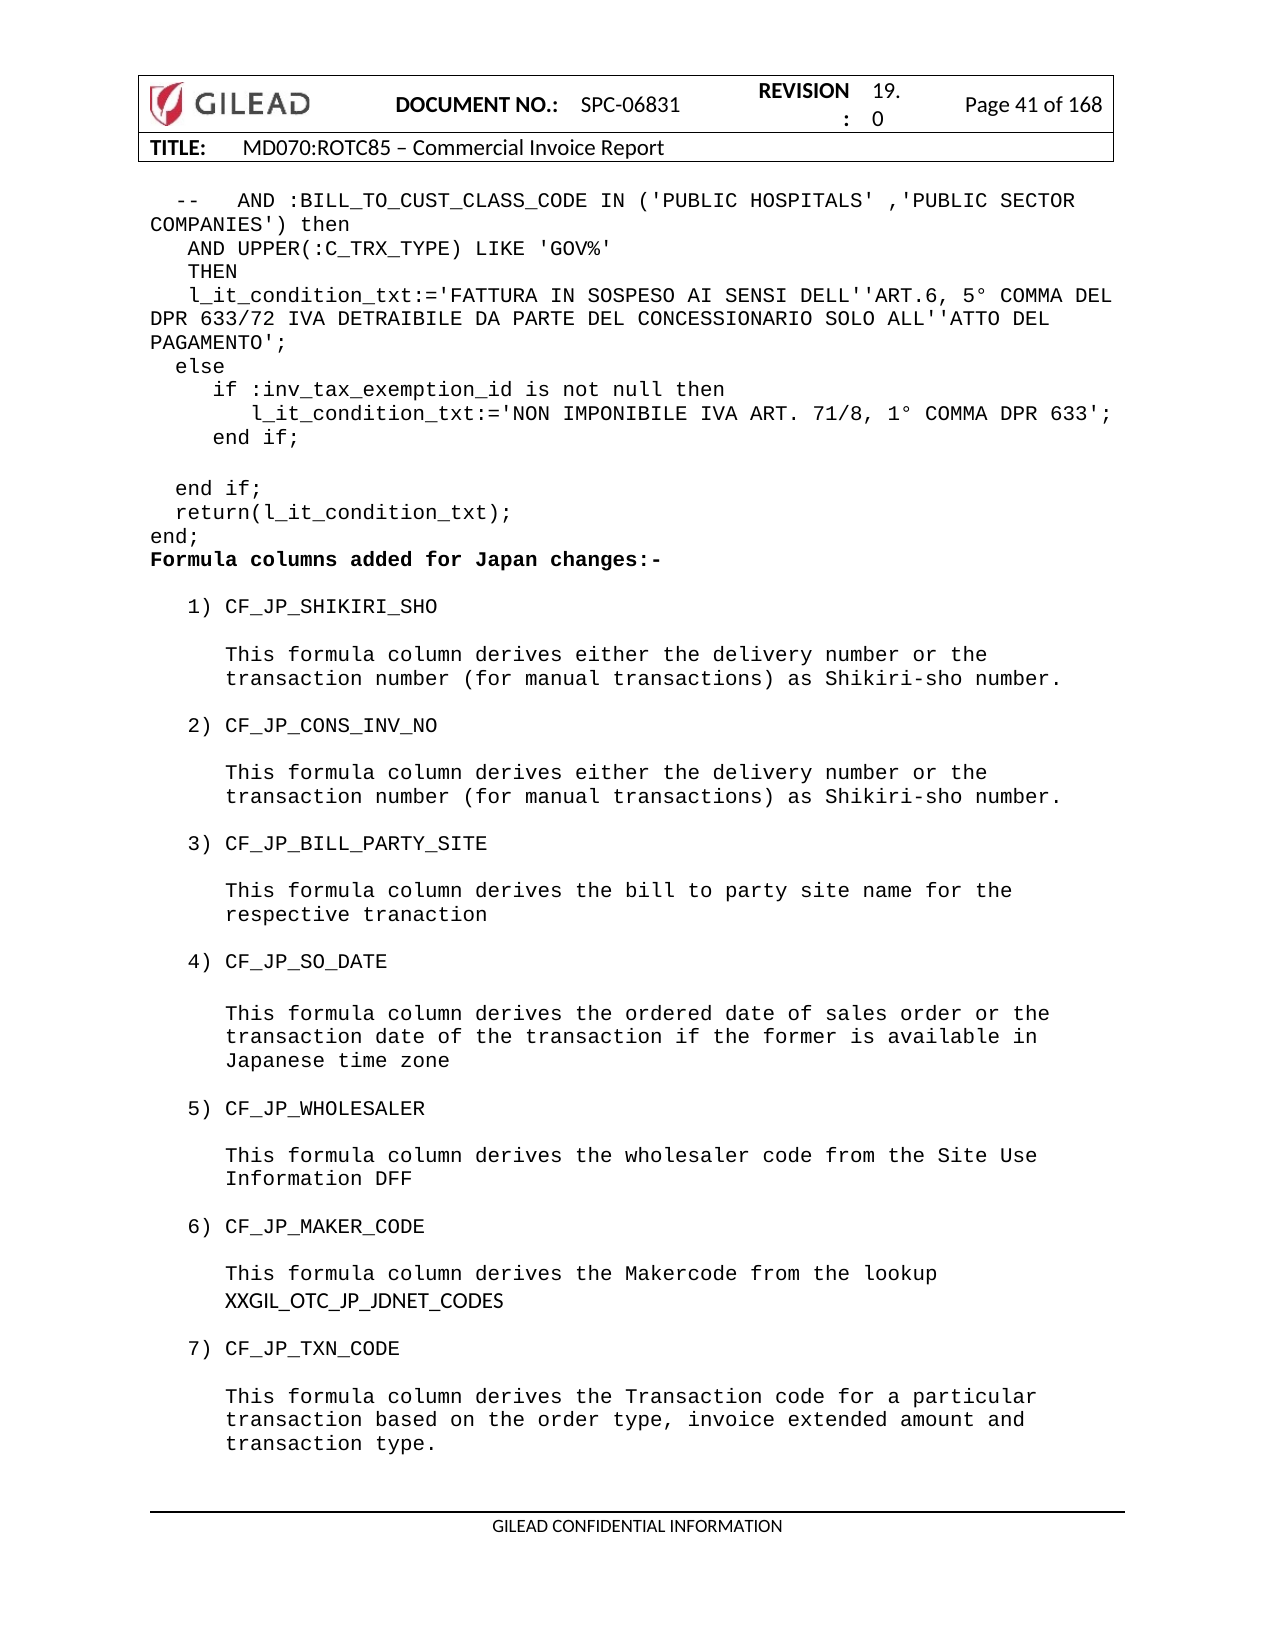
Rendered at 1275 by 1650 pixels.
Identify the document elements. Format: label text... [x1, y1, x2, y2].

list CF_JP_CONS_INV_NO [187, 715, 1125, 738]
list CF_JP_BILL_PARTY_SITE [187, 833, 1125, 857]
text Formula columns added for Japan changes:- [150, 549, 1125, 573]
text return(l_it_condition_txt); [150, 502, 1125, 526]
list CF_JP_TXN_CODE [187, 1338, 1125, 1362]
text This formula column derives either the delivery number or the transaction number (for manual transactions) as Shikiri-sho number. [225, 762, 1125, 809]
text end if; [150, 478, 1125, 502]
picture [150, 82, 310, 126]
text else [150, 356, 1125, 379]
text This formula column derives the bill to party site name for the respective tranaction [225, 880, 1125, 928]
list CF_JP_SHIKIRI_SHO [187, 597, 1125, 620]
text This formula column derives either the delivery number or the transaction number (for manual transactions) as Shikiri-sho number. [225, 644, 1125, 691]
text end; [150, 526, 1125, 549]
text THEN [150, 261, 1125, 285]
list CF_JP_SO_DATE [187, 951, 1125, 975]
list CF_JP_MAKER_CODE [187, 1216, 1125, 1239]
text This formula column derives the Makercode from the lookup XXGIL_OTC_JP_JDNET_CODES [225, 1263, 1125, 1315]
text -- AND :BILL_TO_CUST_CLASS_CODE IN ('PUBLIC HOSPITALS' ,'PUBLIC SECTOR COMPANIES') then [150, 190, 1125, 237]
list CF_JP_WHOLESALER [187, 1097, 1125, 1121]
text end if; [150, 427, 1125, 450]
text This formula column derives the Transaction code for a particular transaction based on the order type, invoice extended amount and transaction type. [225, 1386, 1125, 1457]
text l_it_condition_txt:='FATTURA IN SOSPESO AI SENSI DELL''ART.6, 5° COMMA DEL DPR 633/72 IVA DETRAIBILE DA PARTE DEL CONCESSIONARIO SOLO ALL''ATTO DEL PAGAMENTO'; [150, 285, 1125, 356]
text if :inv_tax_exemption_id is not null then [150, 379, 1125, 403]
text This formula column derives the wholesaler code from the Site Use Information DFF [225, 1145, 1125, 1192]
text AND UPPER(:C_TRX_TYPE) LIKE 'GOV%' [150, 237, 1125, 261]
text This formula column derives the ordered date of sales order or the transaction date of the transaction if the former is available in Japanese time zone [225, 1003, 1125, 1074]
text l_it_condition_txt:='NON IMPONIBILE IVA ART. 71/8, 1° COMMA DPR 633'; [150, 403, 1125, 427]
